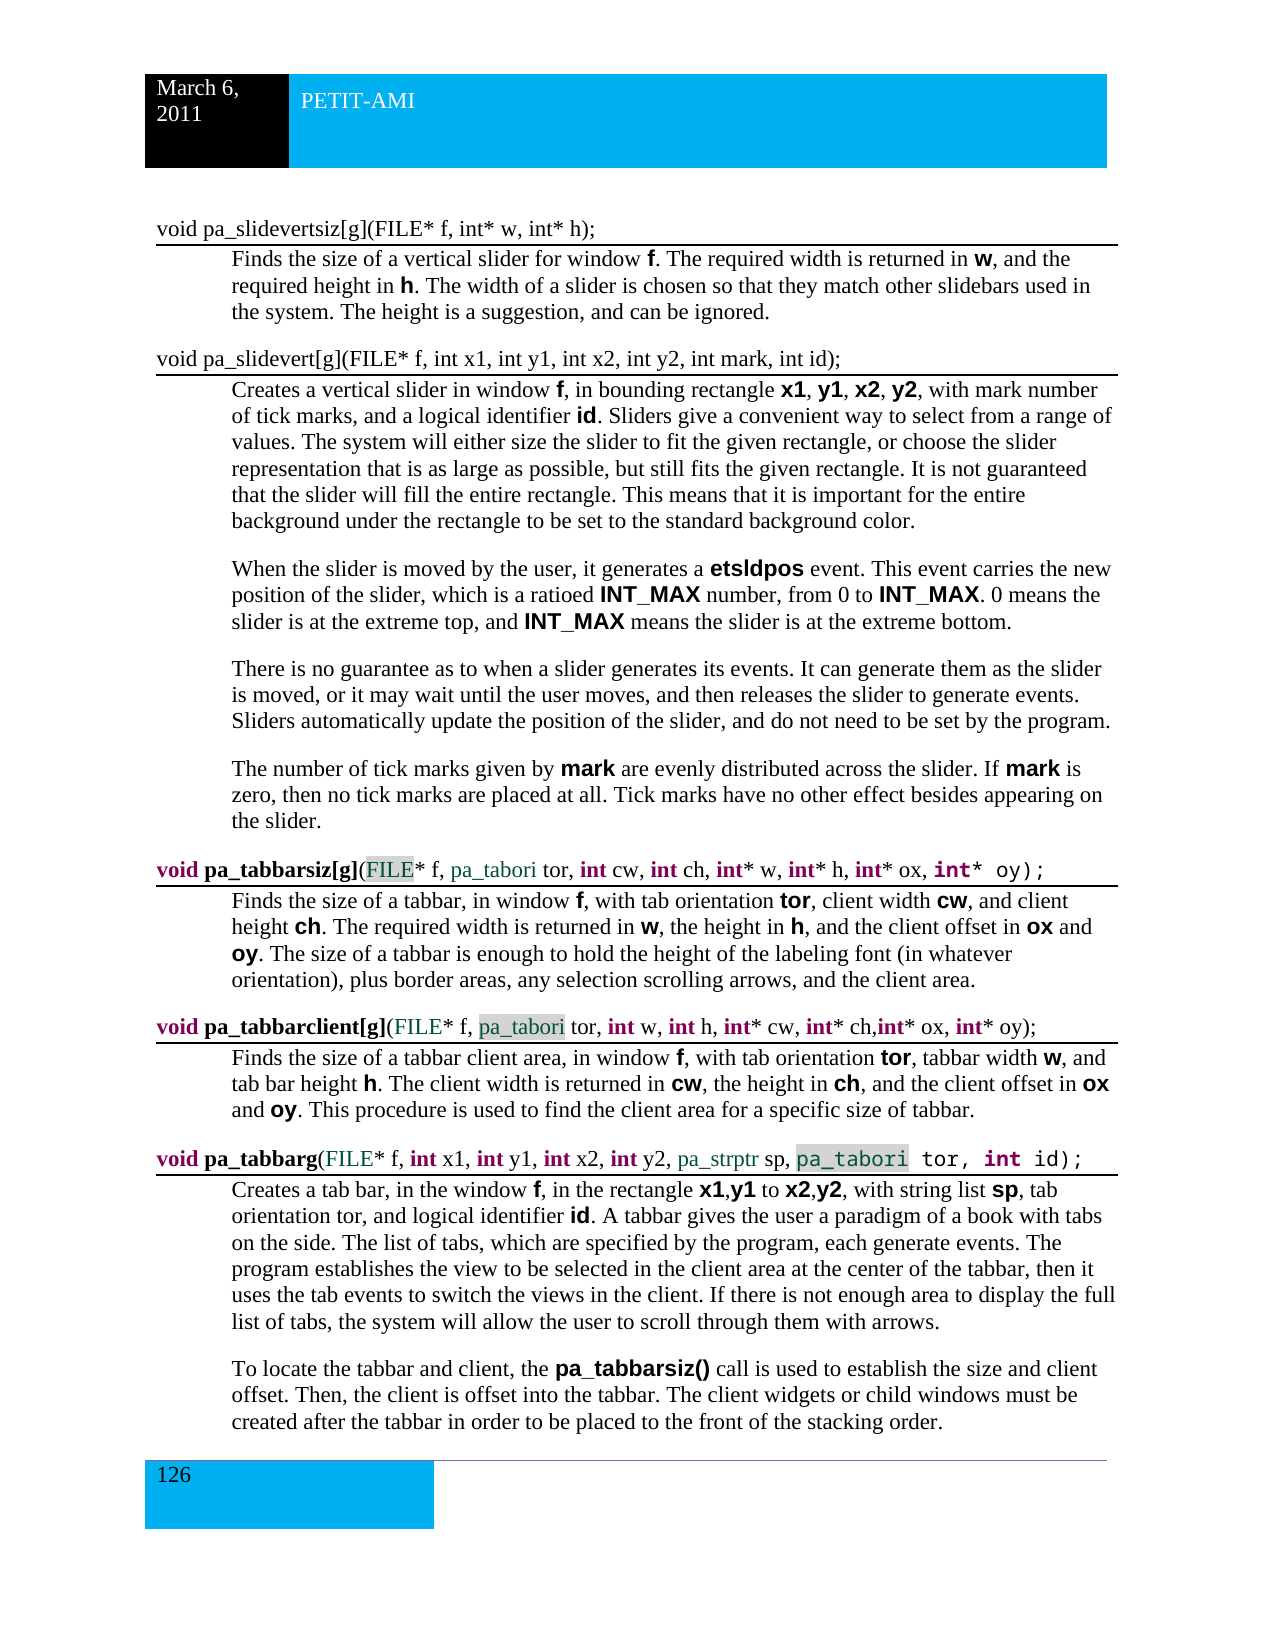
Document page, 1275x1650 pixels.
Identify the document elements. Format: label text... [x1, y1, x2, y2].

text To locate the tabbar and client, the pa_tabbarsiz() call is used to establish the size and client offset. Then, the client is offset into the tabbar. The client widgets or child windows must be created after the tabbar in order to be placed to the front of the stacking order. [231, 1355, 1118, 1434]
text void pa_slidevertsiz[g](FILE* f, int* w, int* h); [156, 215, 1118, 244]
text Finds the size of a tabbar client area, in window f, with tab orientation tor, tabbar width w, and tab bar height h. The client width is returned in cw, the height in ch, and the client offset in ox and oy. This procedure is used to find the client area for a specific size of tabbar. [231, 1044, 1118, 1123]
text There is no guarantee as to when a slider generates its events. It can generate them as the slider is moved, or it may wait until the user moves, and then releases the slider to generate events. Sliders automatically update the position of the slider, and do not need to be set by the program. [231, 655, 1118, 734]
text Finds the size of a vertical slider for window f. The required width is returned in w, and the required height in h. The width of a slider is chosen so that they match other slidebars used in the system. The height is a suggestion, and can be ignored. [231, 246, 1118, 325]
text void pa_tabbarsiz[g](FILE* f, pa_tabori tor, int cw, int ch, int* w, int* h, int* ox, int* oy); [156, 855, 1118, 885]
text Finds the size of a tabbar, in window f, with tab orientation tor, client width cw, and client height ch. The required width is returned in w, the height in h, and the client offset in ox and oy. The size of a tabbar is enough to hold the height of the labeling font (in whatever orientation), plus border areas, any selection scrolling arrows, and the client area. [231, 887, 1118, 993]
text The number of tick marks given by mark are evenly distributed across the slider. If mark is zero, then no tick marks are placed at all. Tick marks have no other effect besides appearing on the slider. [231, 755, 1118, 834]
text Creates a tab bar, in the window f, in the rectangle x1,y1 to x2,y2, with string list sp, tab orientation tor, and logical identifier id. A tabbar gives the user a paradigm of a book with tabs on the side. The list of tabs, which are specified by the program, each generate events. The program establishes the view to be selected in the client area at the center of the tabbar, then it uses the tab events to switch the views in the client. If there is not enough area to display the full list of tabs, the system will allow the user to scroll through them with arrows. [231, 1176, 1118, 1334]
text void pa_slidevert[g](FILE* f, int x1, int y1, int x2, int y2, int mark, int id); [156, 346, 1118, 374]
text Creates a vertical slider in window f, in bounding rectangle x1, y1, x2, y2, with mark number of tick marks, and a logical identifier id. Sliders give a convenient way to select from a range of values. The system will either size the slider to fit the given rectangle, or choose the slider representation that is as large as possible, but still fits the given rectangle. It is not guaranteed that the slider will fill the entire rectangle. This means that it is important for the entire background under the rectangle to be set to the standard background color. [231, 376, 1118, 534]
text void pa_tabbarg(FILE* f, int x1, int y1, int x2, int y2, pa_strptr sp, pa_tabori tor, int id); [156, 1144, 1118, 1174]
text When the slider is moved by the user, it generates a etsldpos event. This event carries the new position of the slider, which is a ratioed INT_MAX number, from 0 to INT_MAX. 0 means the slider is at the extreme top, and INT_MAX means the slider is at the extreme bottom. [231, 555, 1118, 634]
text void pa_tabbarclient[g](FILE* f, pa_tabori tor, int w, int h, int* cw, int* ch,int* ox, int* oy); [156, 1013, 1118, 1042]
